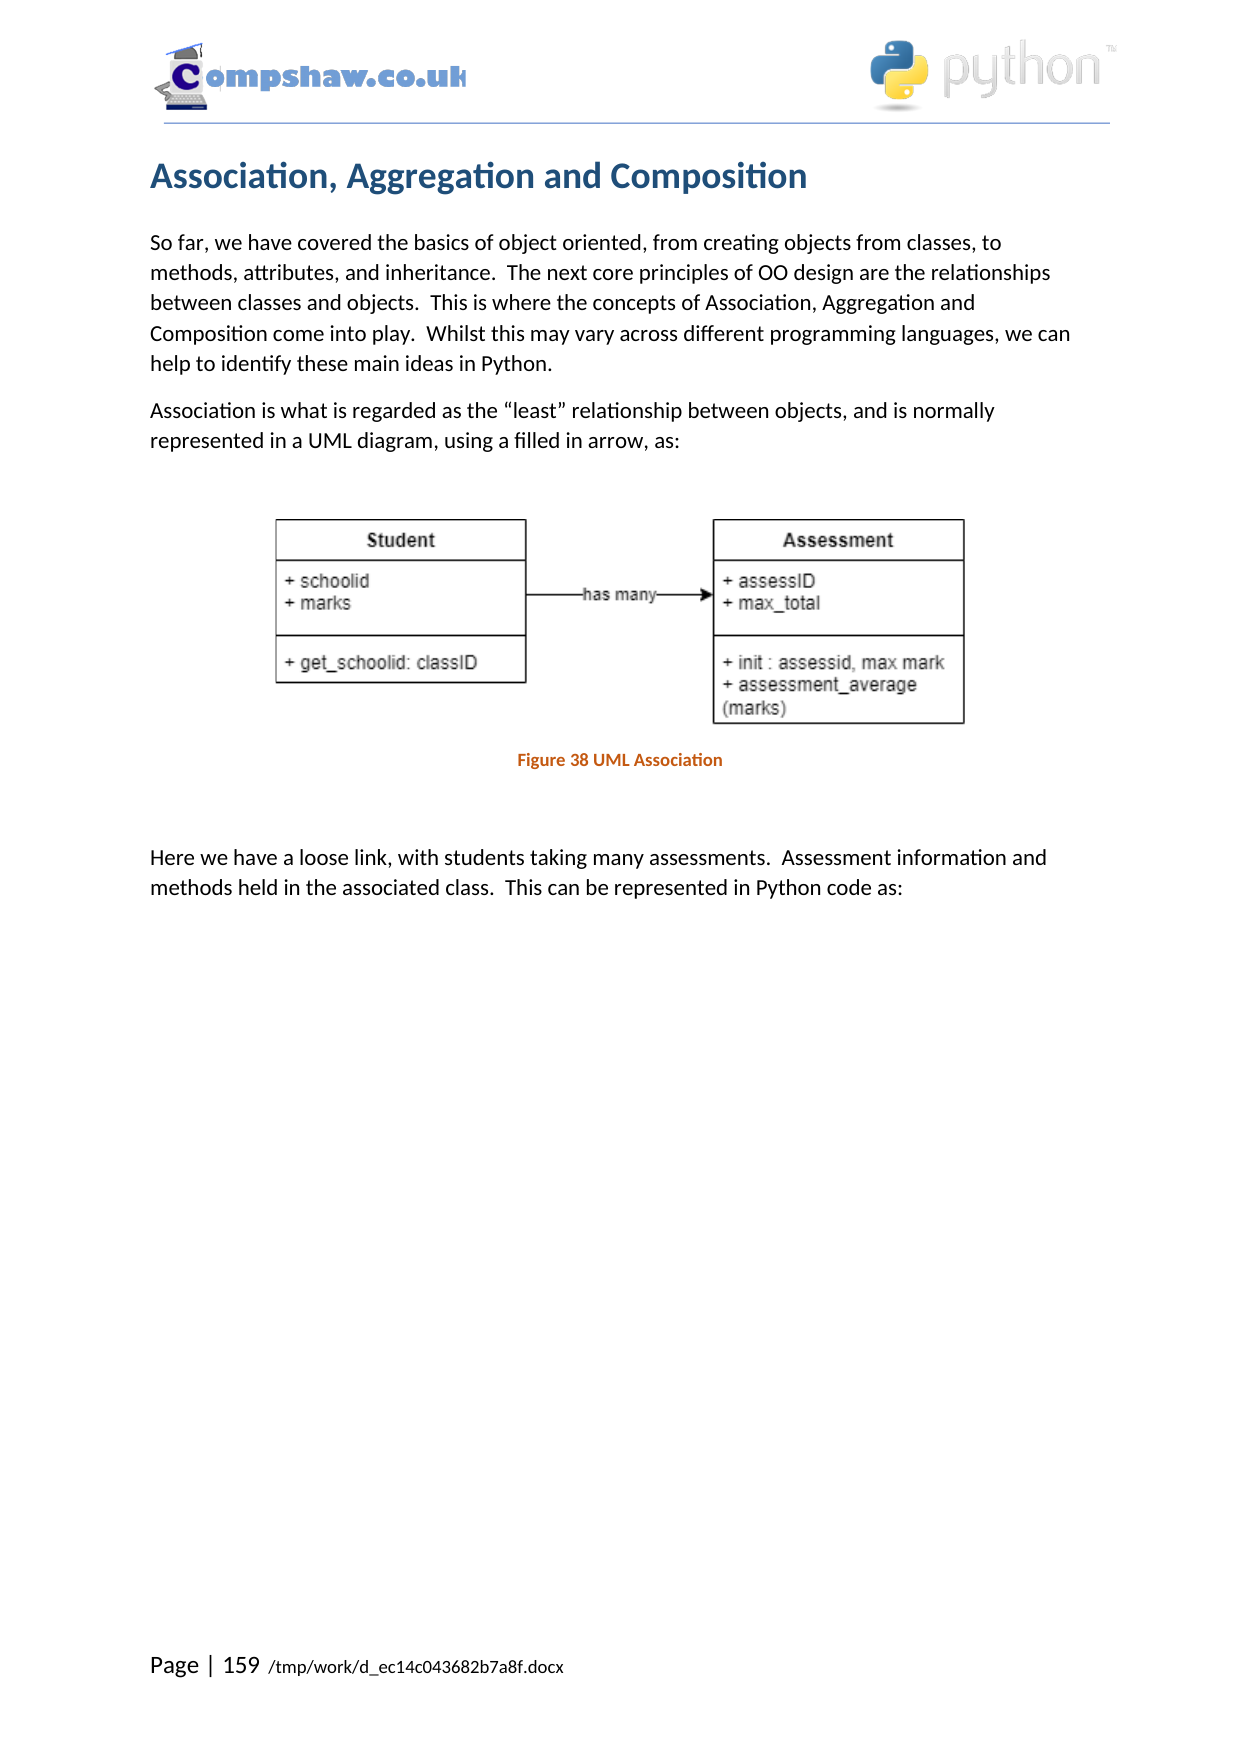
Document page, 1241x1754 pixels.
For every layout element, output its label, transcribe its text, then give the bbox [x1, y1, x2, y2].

text Association is what is regarded as the “least” relationship between objects, and is normally represented in a UML diagram, using a filled in arrow, as: [150, 396, 1090, 454]
subtitle Association, Aggregation and Composition [150, 152, 1090, 198]
text So far, we have covered the basics of object oriented, from creating objects from classes, to methods, attributes, and inheritance. The next core principles of OO design are the relationships between classes and objects. This is where the concepts of Association, Aggregation and Composition come into play. Whilst this may vary across different programming languages, we can help to identify these main ideas in Python. [150, 228, 1090, 377]
text Here we have a loose link, with students taking many assessments. Assessment information and methods held in the associated class. This can be represented in Python code as: [150, 843, 1090, 901]
picture [863, 30, 1160, 115]
picture [150, 41, 466, 110]
picture [275, 519, 965, 729]
